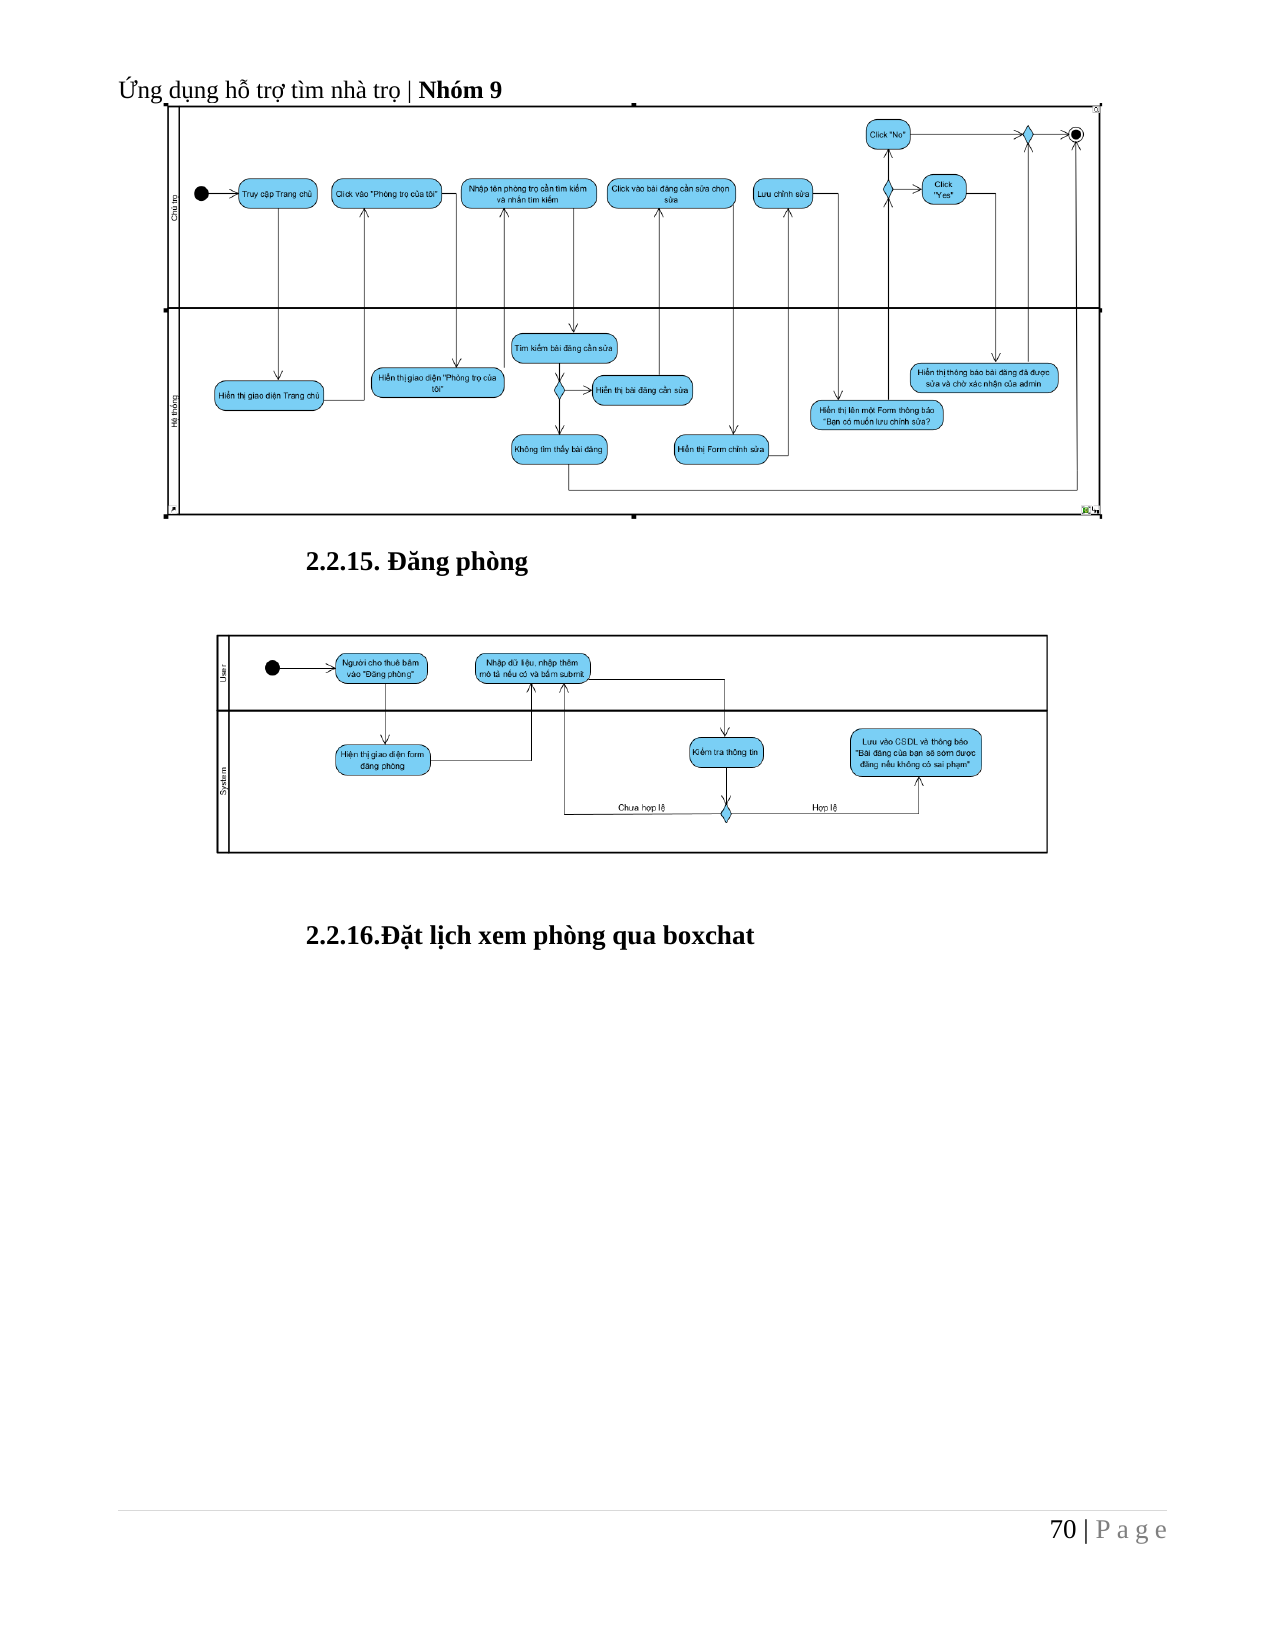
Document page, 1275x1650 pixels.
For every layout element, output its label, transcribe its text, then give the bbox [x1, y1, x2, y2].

list Đăng phòng [306, 545, 1167, 577]
picture [172, 601, 1113, 895]
picture [161, 103, 1103, 521]
list Đặt lịch xem phòng qua boxchat [306, 919, 1167, 950]
